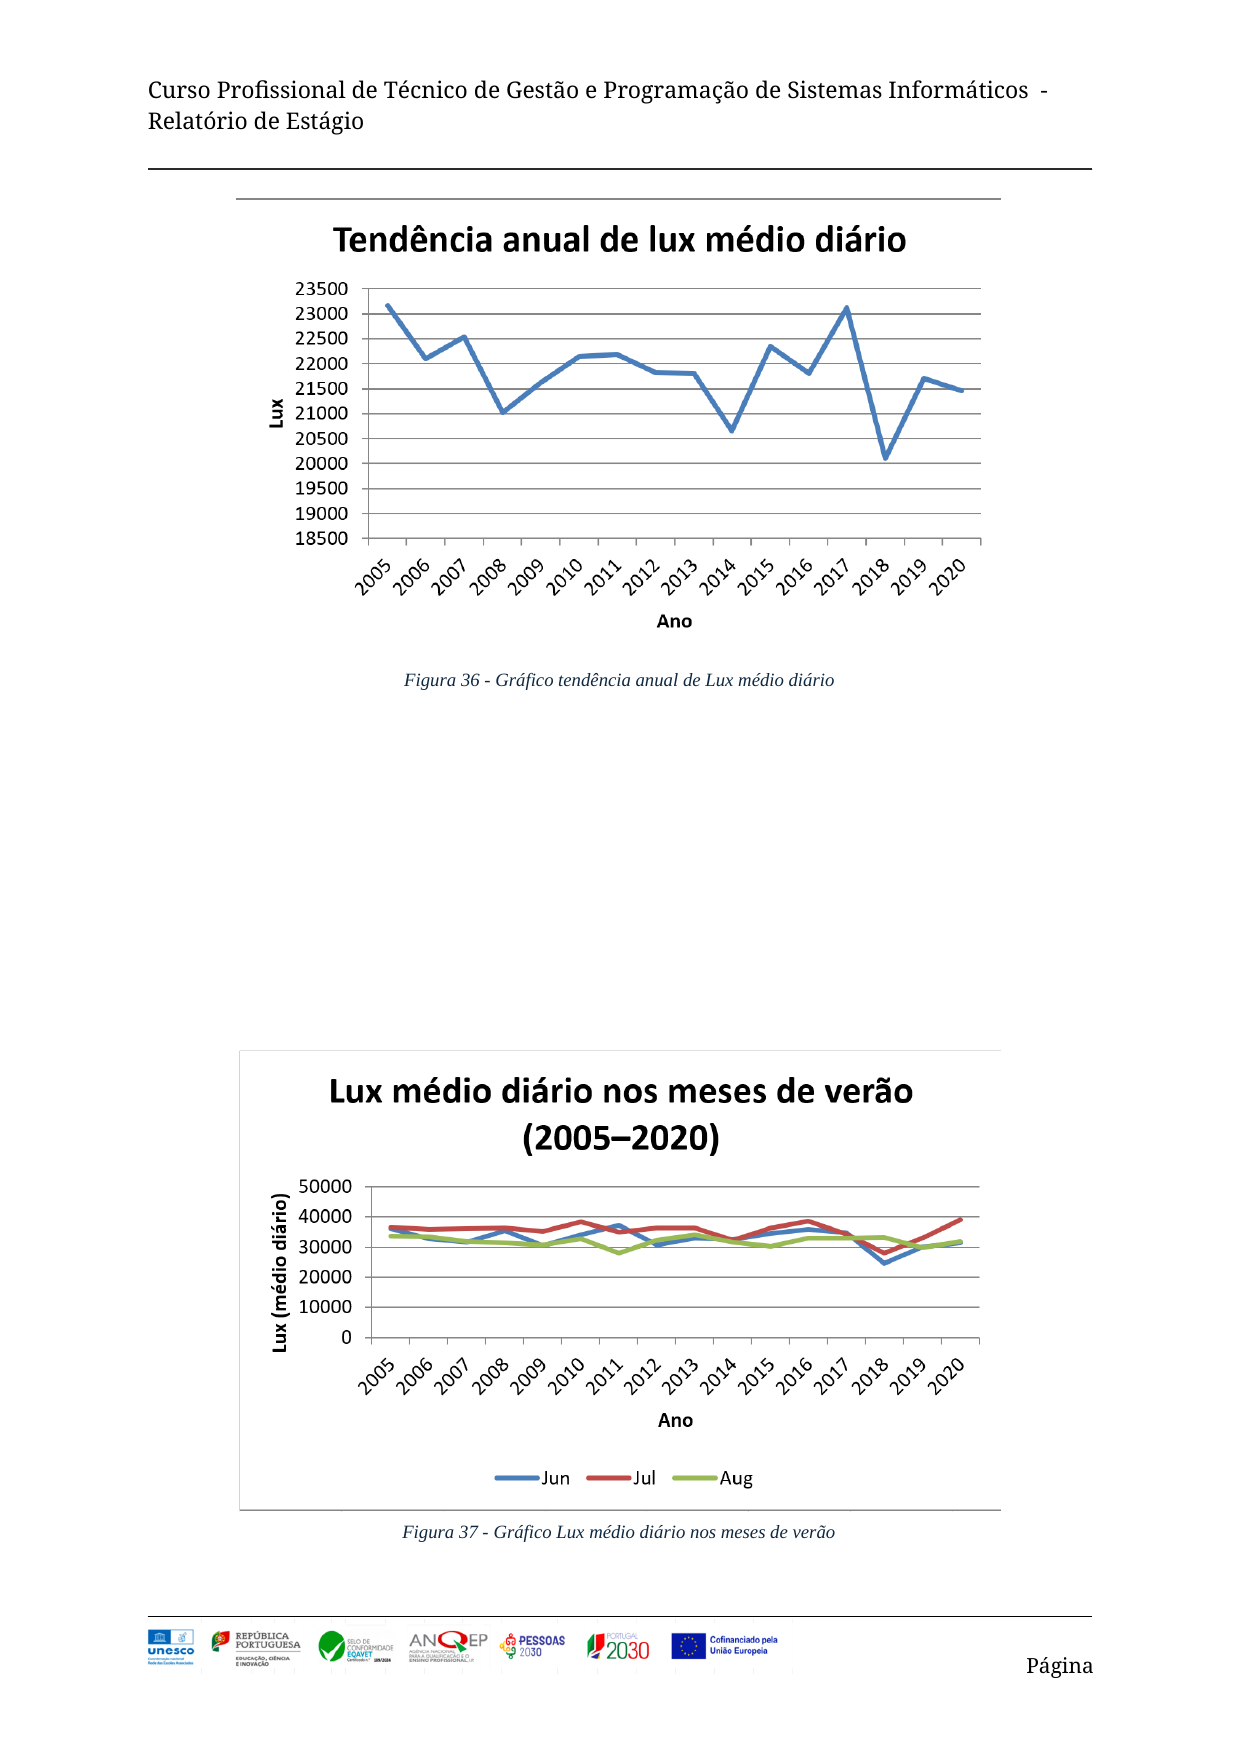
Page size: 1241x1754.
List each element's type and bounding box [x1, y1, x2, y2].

picture [235, 198, 1001, 658]
picture [239, 1050, 1001, 1512]
picture [147, 1619, 803, 1674]
